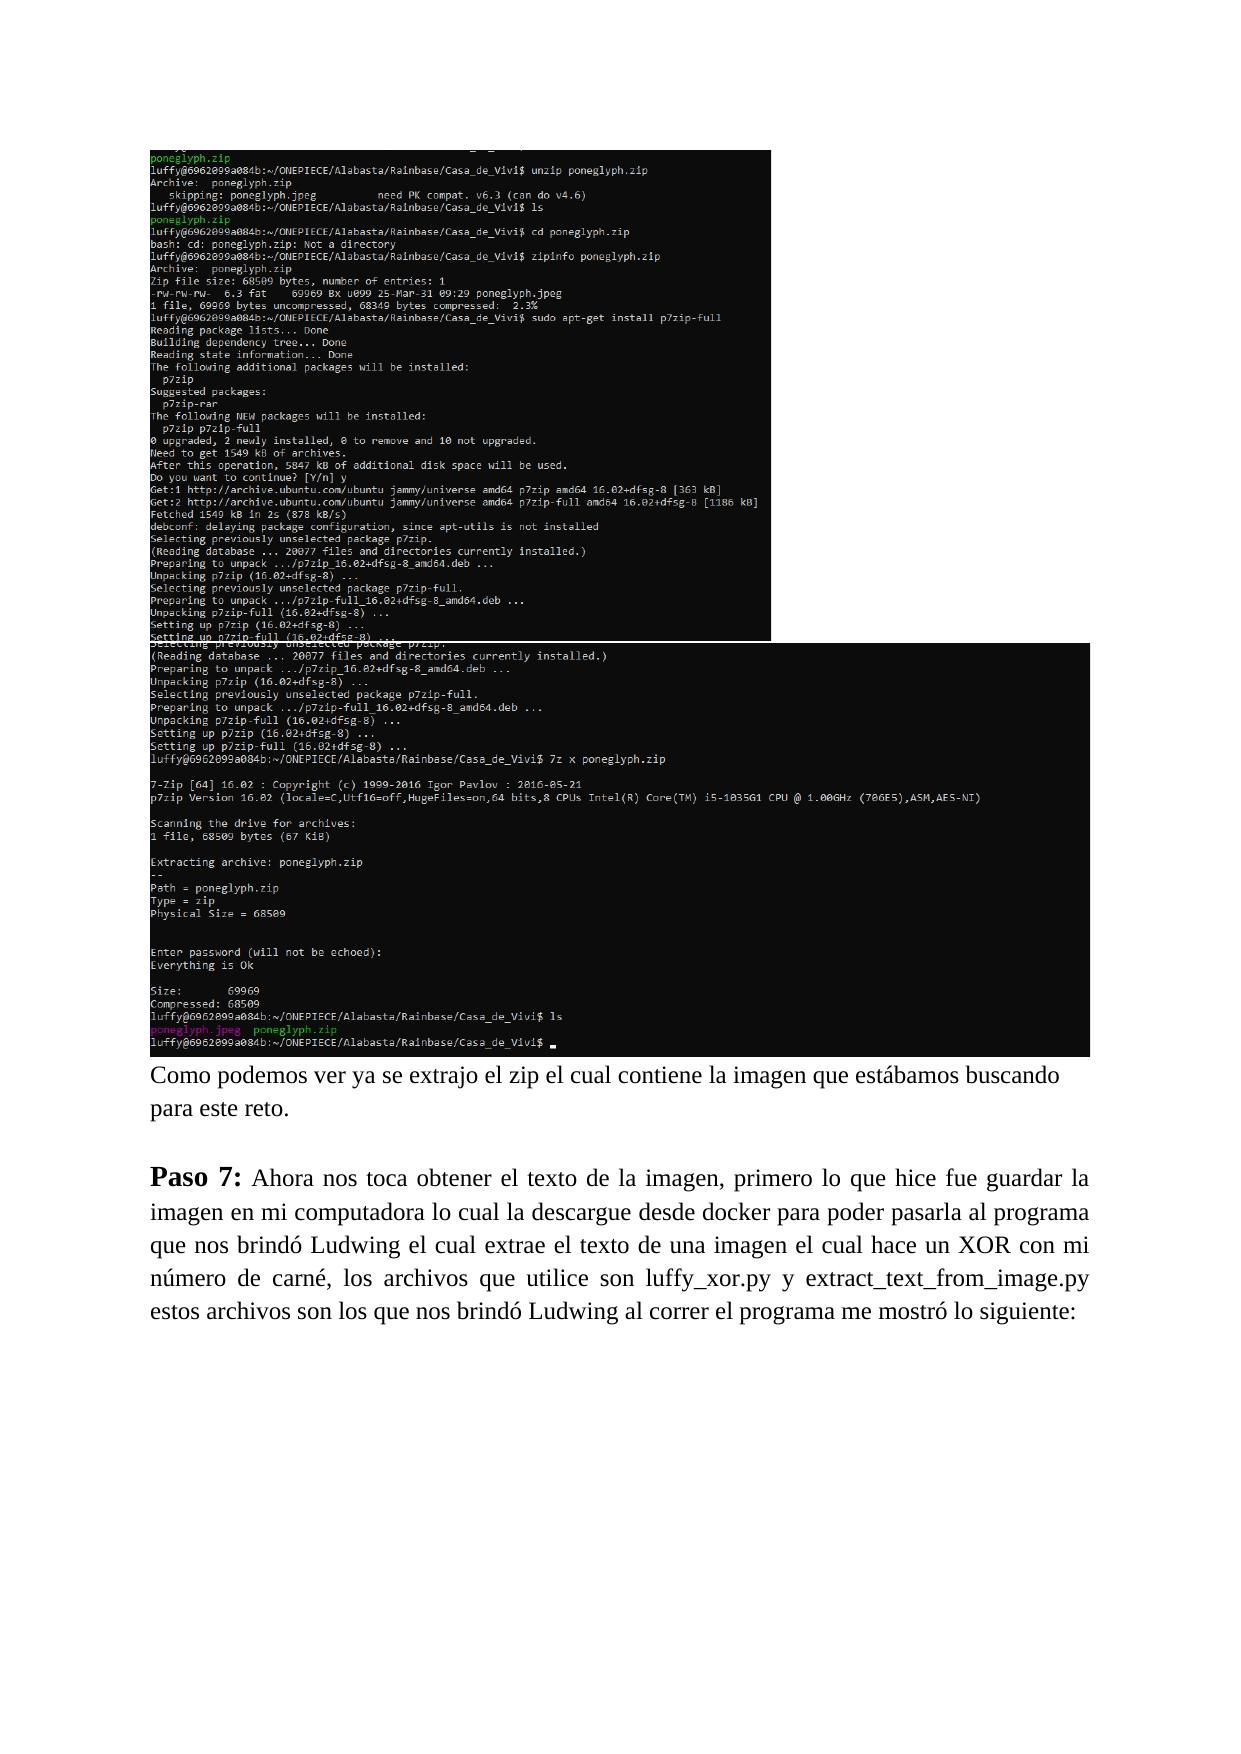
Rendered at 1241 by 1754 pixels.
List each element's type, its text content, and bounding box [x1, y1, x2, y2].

text Paso 7: Ahora nos toca obtener el texto de la imagen, primero lo que hice fue guardar la imagen en mi computadora lo cual la descargue desde docker para poder pasarla al programa que nos brindó Ludwing el cual extrae el texto de una imagen el cual hace un XOR con mi número de carné, los archivos que utilice son luffy_xor.py y extract_text_from_image.py estos archivos son los que nos brindó Ludwing al correr el programa me mostró lo siguiente: [150, 1159, 1090, 1325]
text Como podemos ver ya se extrajo el zip el cual contiene la imagen que estábamos buscando para este reto. [150, 1060, 1090, 1122]
picture [150, 643, 1091, 1057]
picture [150, 150, 772, 641]
